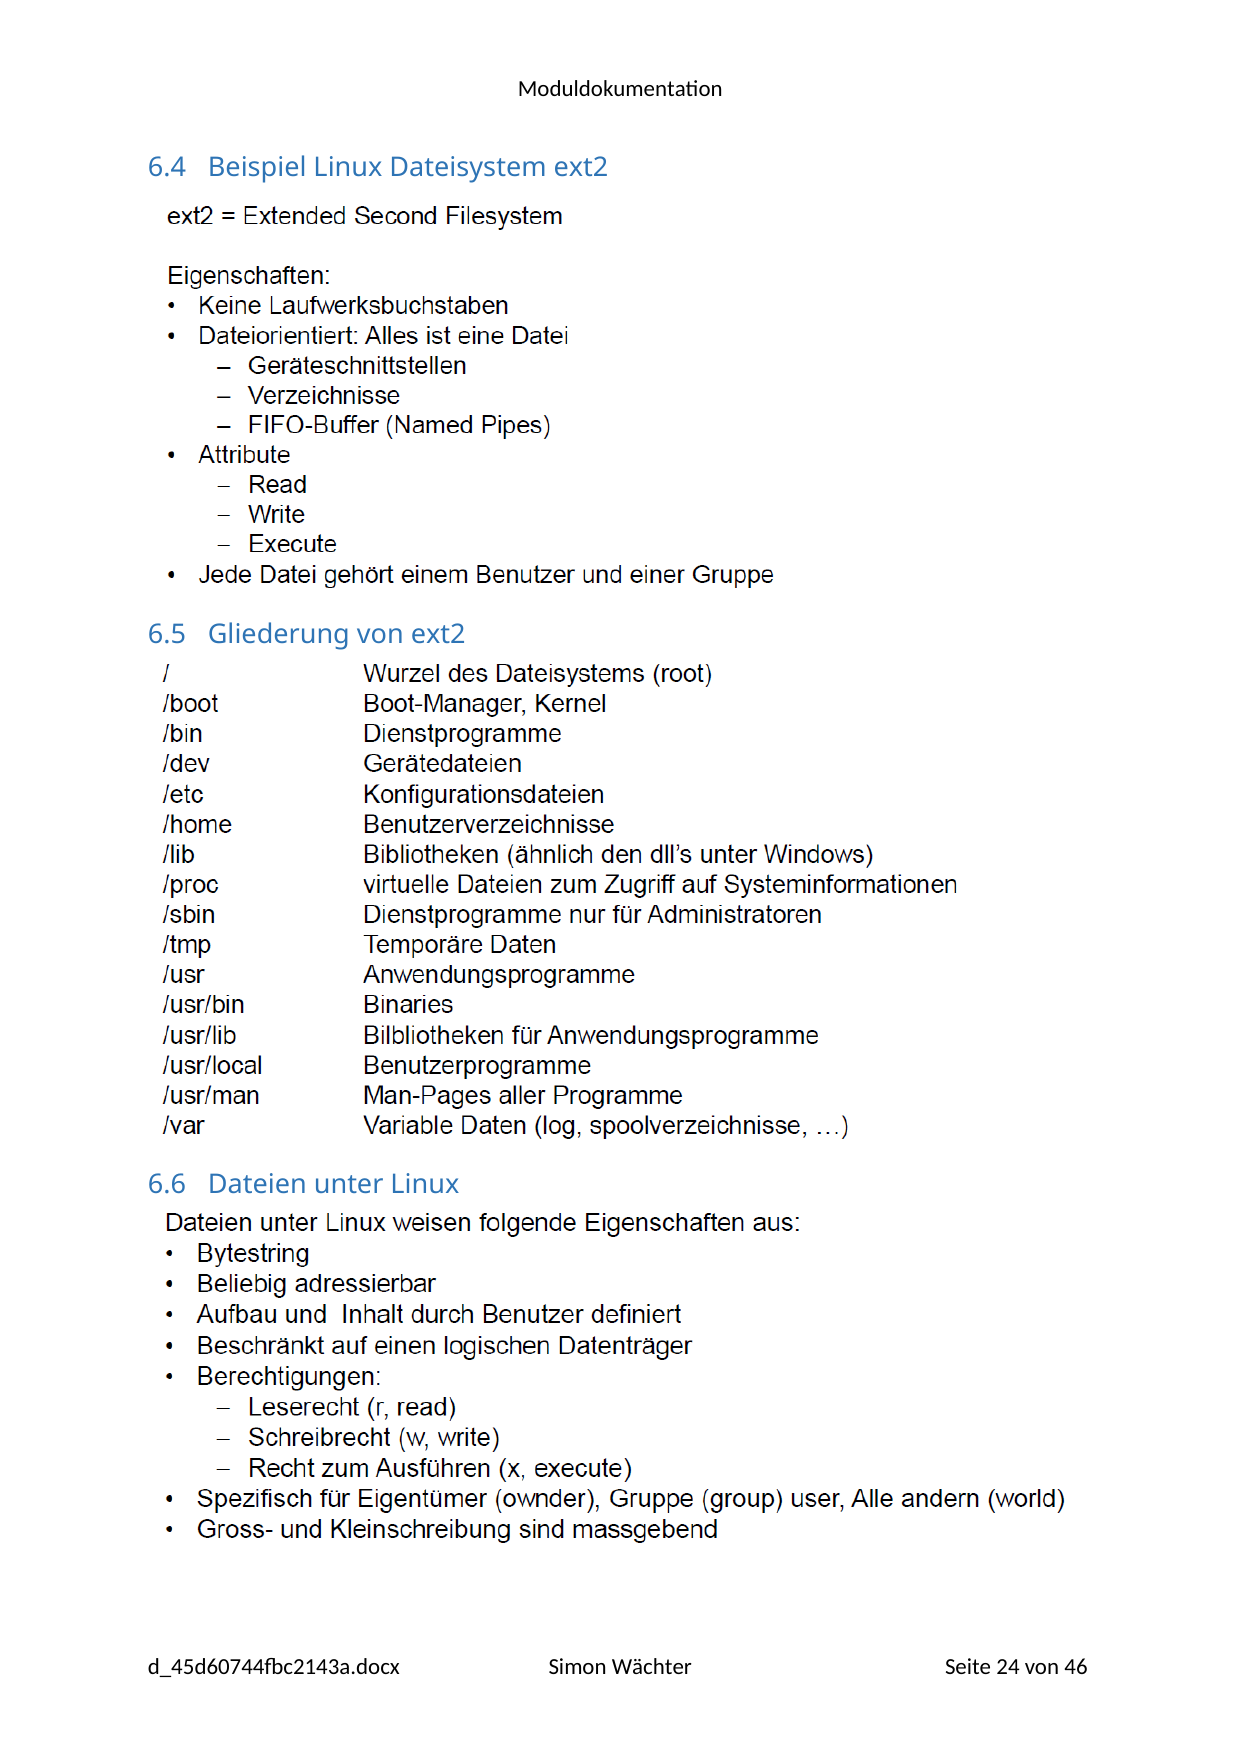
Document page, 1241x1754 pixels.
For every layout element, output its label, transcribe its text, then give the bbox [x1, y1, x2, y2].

picture [147, 1204, 1093, 1553]
picture [147, 187, 1093, 597]
subtitle Dateien unter Linux [148, 1164, 1093, 1201]
subtitle Gliederung von ext2 [148, 615, 1093, 652]
subtitle Beispiel Linux Dateisystem ext2 [148, 148, 1093, 184]
picture [147, 654, 1093, 1146]
